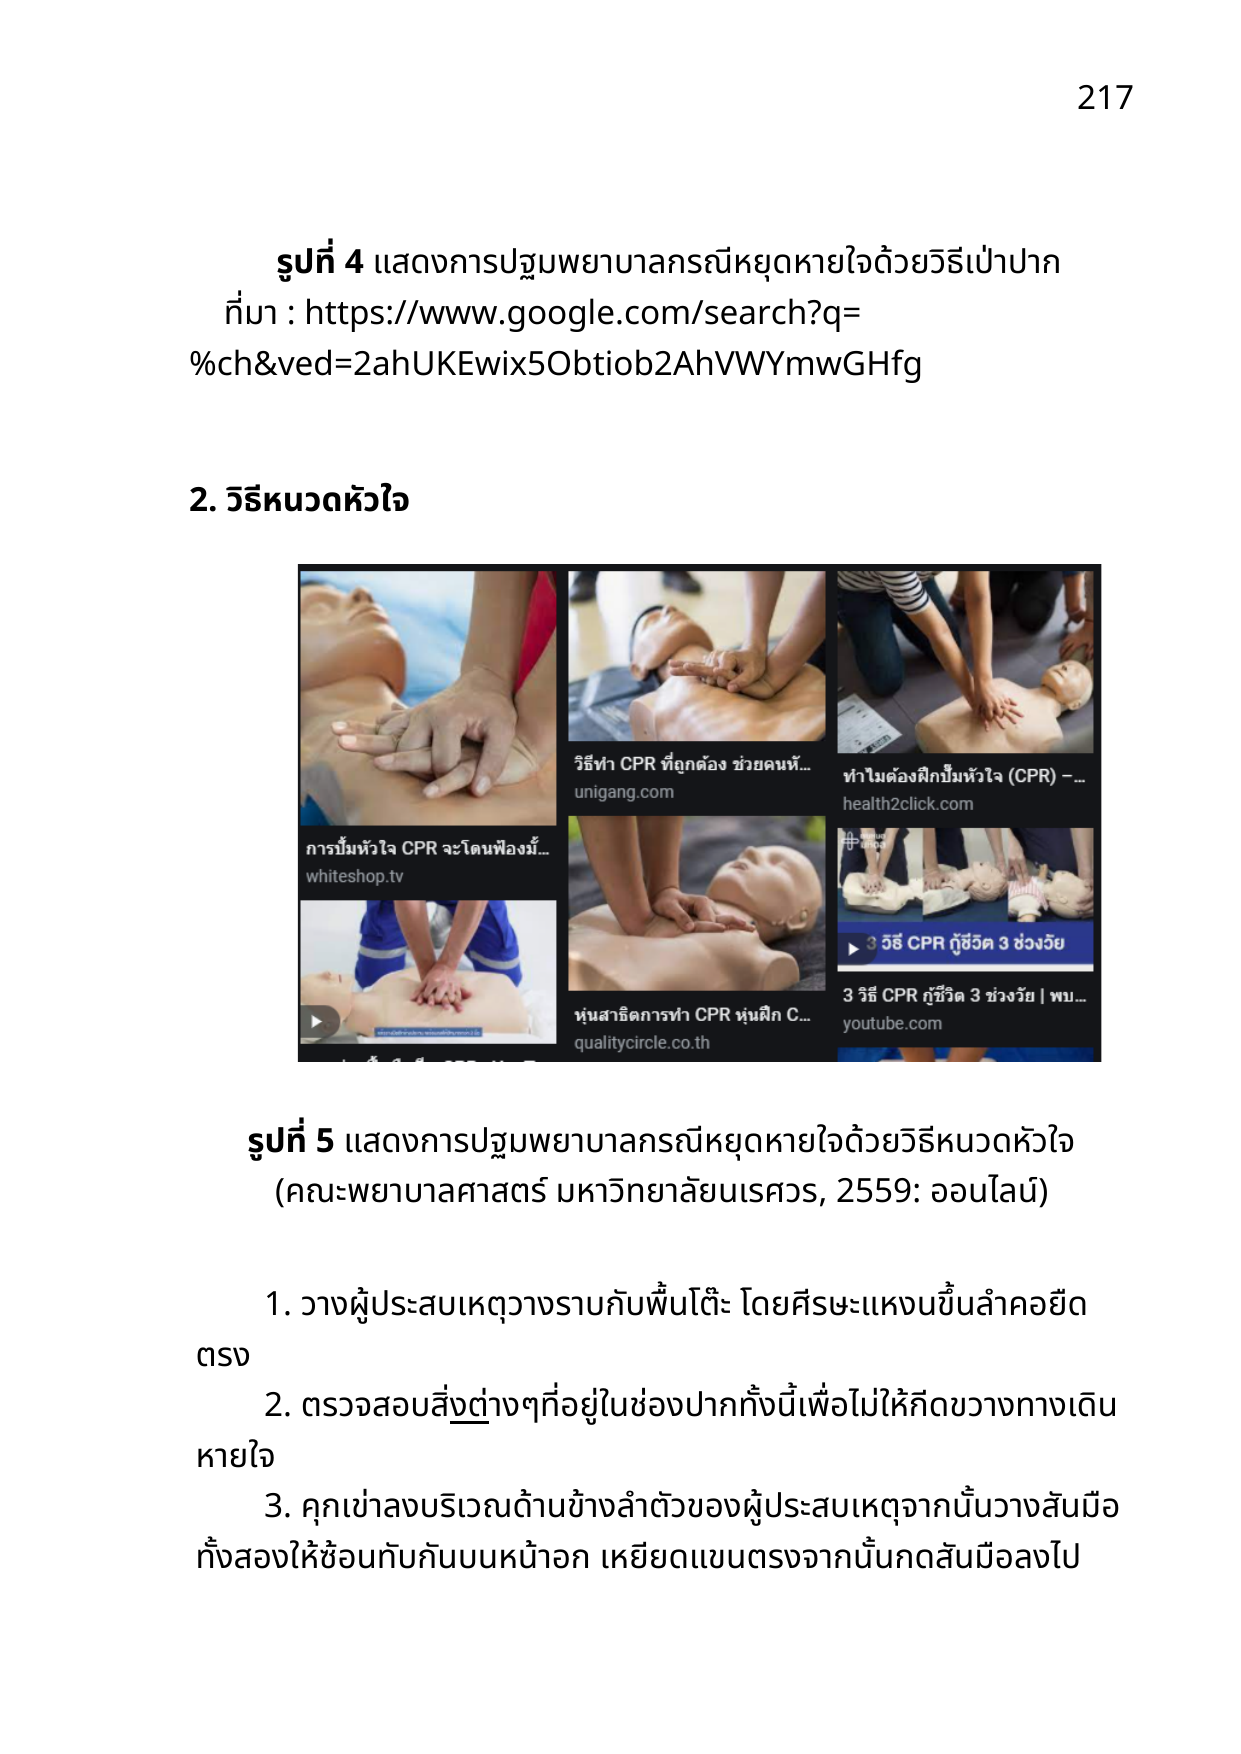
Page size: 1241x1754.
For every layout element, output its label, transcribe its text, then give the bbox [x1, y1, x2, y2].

text (คณะพยาบาลศาสตร์ มหาวิทยาลัยนเรศวร, 2559: ออนไลน์) [189, 1167, 1134, 1218]
text ที่มา : https://www.google.com/search?q=%ch&ved=2ahUKEwix5Obtiob2AhVWYmwGHfg [189, 289, 1149, 385]
text รูปที่ 4 แสดงการปฐมพยาบาลกรณีหยุดหายใจด้วยวิธีเป่าปาก [189, 238, 1149, 289]
text 1. วางผู้ประสบเหตุวางราบกับพื้นโต๊ะ โดยศีรษะแหงนขึ้นลําคอยืดตรง [195, 1280, 1124, 1381]
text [195, 1482, 1124, 1583]
picture [297, 564, 1102, 1062]
text 2. ตรวจสอบสิ่งต่างๆที่อยู่ในช่องปากทั้งนี้เพื่อไม่ให้กีดขวางทางเดินหายใจ [195, 1381, 1124, 1482]
text 2. วิธีหนวดหัวใจ [189, 476, 1134, 526]
text รูปที่ 5 แสดงการปฐมพยาบาลกรณีหยุดหายใจด้วยวิธีหนวดหัวใจ [189, 1117, 1134, 1167]
